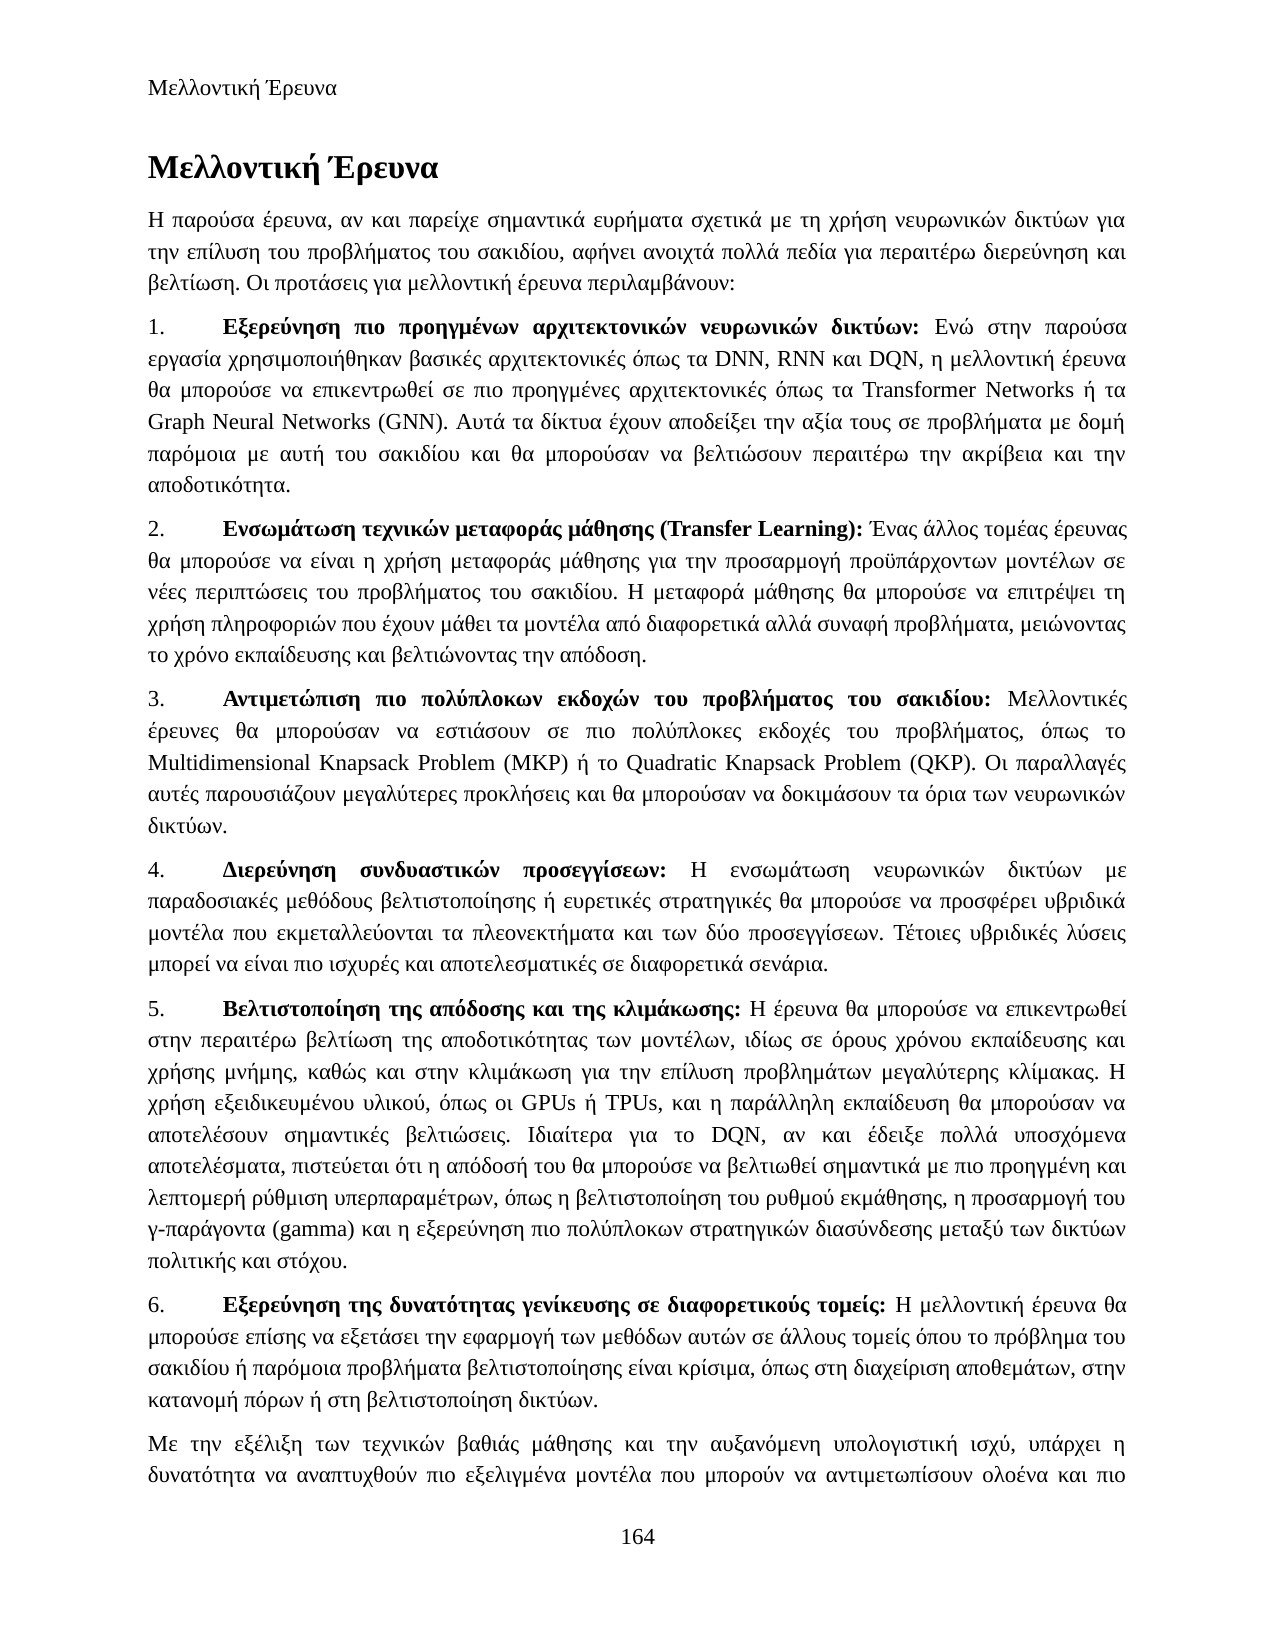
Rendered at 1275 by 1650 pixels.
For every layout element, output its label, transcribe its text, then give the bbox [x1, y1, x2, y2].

list Διερεύνηση συνδυαστικών προσεγγίσεων: Η ενσωμάτωση νευρωνικών δικτύων με παραδοσιακές μεθόδους βελτιστοποίησης ή ευρετικές στρατηγικές θα μπορούσε να προσφέρει υβριδικά μοντέλα που εκμεταλλεύονται τα πλεονεκτήματα και των δύο προσεγγίσεων. Τέτοιες υβριδικές λύσεις μπορεί να είναι πιο ισχυρές και αποτελεσματικές σε διαφορετικά σενάρια. [148, 856, 1127, 977]
list Εξερεύνηση της δυνατότητας γενίκευσης σε διαφορετικούς τομείς: Η μελλοντική έρευνα θα μπορούσε επίσης να εξετάσει την εφαρμογή των μεθόδων αυτών σε άλλους τομείς όπου το πρόβλημα του σακιδίου ή παρόμοια προβλήματα βελτιστοποίησης είναι κρίσιμα, όπως στη διαχείριση αποθεμάτων, στην κατανομή πόρων ή στη βελτιστοποίηση δικτύων. [148, 1291, 1127, 1412]
subtitle Μελλοντική Έρευνα [148, 148, 1127, 186]
list Βελτιστοποίηση της απόδοσης και της κλιμάκωσης: Η έρευνα θα μπορούσε να επικεντρωθεί στην περαιτέρω βελτίωση της αποδοτικότητας των μοντέλων, ιδίως σε όρους χρόνου εκπαίδευσης και χρήσης μνήμης, καθώς και στην κλιμάκωση για την επίλυση προβλημάτων μεγαλύτερης κλίμακας. Η χρήση εξειδικευμένου υλικού, όπως οι GPUs ή TPUs, και η παράλληλη εκπαίδευση θα μπορούσαν να αποτελέσουν σημαντικές βελτιώσεις. Ιδιαίτερα για το DQN, αν και έδειξε πολλά υποσχόμενα αποτελέσματα, πιστεύεται ότι η απόδοσή του θα μπορούσε να βελτιωθεί σημαντικά με πιο προηγμένη και λεπτομερή ρύθμιση υπερπαραμέτρων, όπως η βελτιστοποίηση του ρυθμού εκμάθησης, η προσαρμογή του γ-παράγοντα (gamma) και η εξερεύνηση πιο πολύπλοκων στρατηγικών διασύνδεσης μεταξύ των δικτύων πολιτικής και στόχου. [148, 994, 1127, 1273]
list Ενσωμάτωση τεχνικών μεταφοράς μάθησης (Transfer Learning): Ένας άλλος τομέας έρευνας θα μπορούσε να είναι η χρήση μεταφοράς μάθησης για την προσαρμογή προϋπάρχοντων μοντέλων σε νέες περιπτώσεις του προβλήματος του σακιδίου. Η μεταφορά μάθησης θα μπορούσε να επιτρέψει τη χρήση πληροφοριών που έχουν μάθει τα μοντέλα από διαφορετικά αλλά συναφή προβλήματα, μειώνοντας το χρόνο εκπαίδευσης και βελτιώνοντας την απόδοση. [148, 515, 1127, 668]
list Εξερεύνηση πιο προηγμένων αρχιτεκτονικών νευρωνικών δικτύων: Ενώ στην παρούσα εργασία χρησιμοποιήθηκαν βασικές αρχιτεκτονικές όπως τα DNN, RNN και DQN, η μελλοντική έρευνα θα μπορούσε να επικεντρωθεί σε πιο προηγμένες αρχιτεκτονικές όπως τα Transformer Networks ή τα Graph Neural Networks (GNN). Αυτά τα δίκτυα έχουν αποδείξει την αξία τους σε προβλήματα με δομή παρόμοια με αυτή του σακιδίου και θα μπορούσαν να βελτιώσουν περαιτέρω την ακρίβεια και την αποδοτικότητα. [148, 313, 1127, 497]
text Η παρούσα έρευνα, αν και παρείχε σημαντικά ευρήματα σχετικά με τη χρήση νευρωνικών δικτύων για την επίλυση του προβλήματος του σακιδίου, αφήνει ανοιχτά πολλά πεδία για περαιτέρω διερεύνηση και βελτίωση. Οι προτάσεις για μελλοντική έρευνα περιλαμβάνουν: [148, 206, 1127, 296]
list Αντιμετώπιση πιο πολύπλοκων εκδοχών του προβλήματος του σακιδίου: Μελλοντικές έρευνες θα μπορούσαν να εστιάσουν σε πιο πολύπλοκες εκδοχές του προβλήματος, όπως το Multidimensional Knapsack Problem (MKP) ή το Quadratic Knapsack Problem (QKP). Οι παραλλαγές αυτές παρουσιάζουν μεγαλύτερες προκλήσεις και θα μπορούσαν να δοκιμάσουν τα όρια των νευρωνικών δικτύων. [148, 686, 1127, 838]
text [148, 1430, 1127, 1488]
